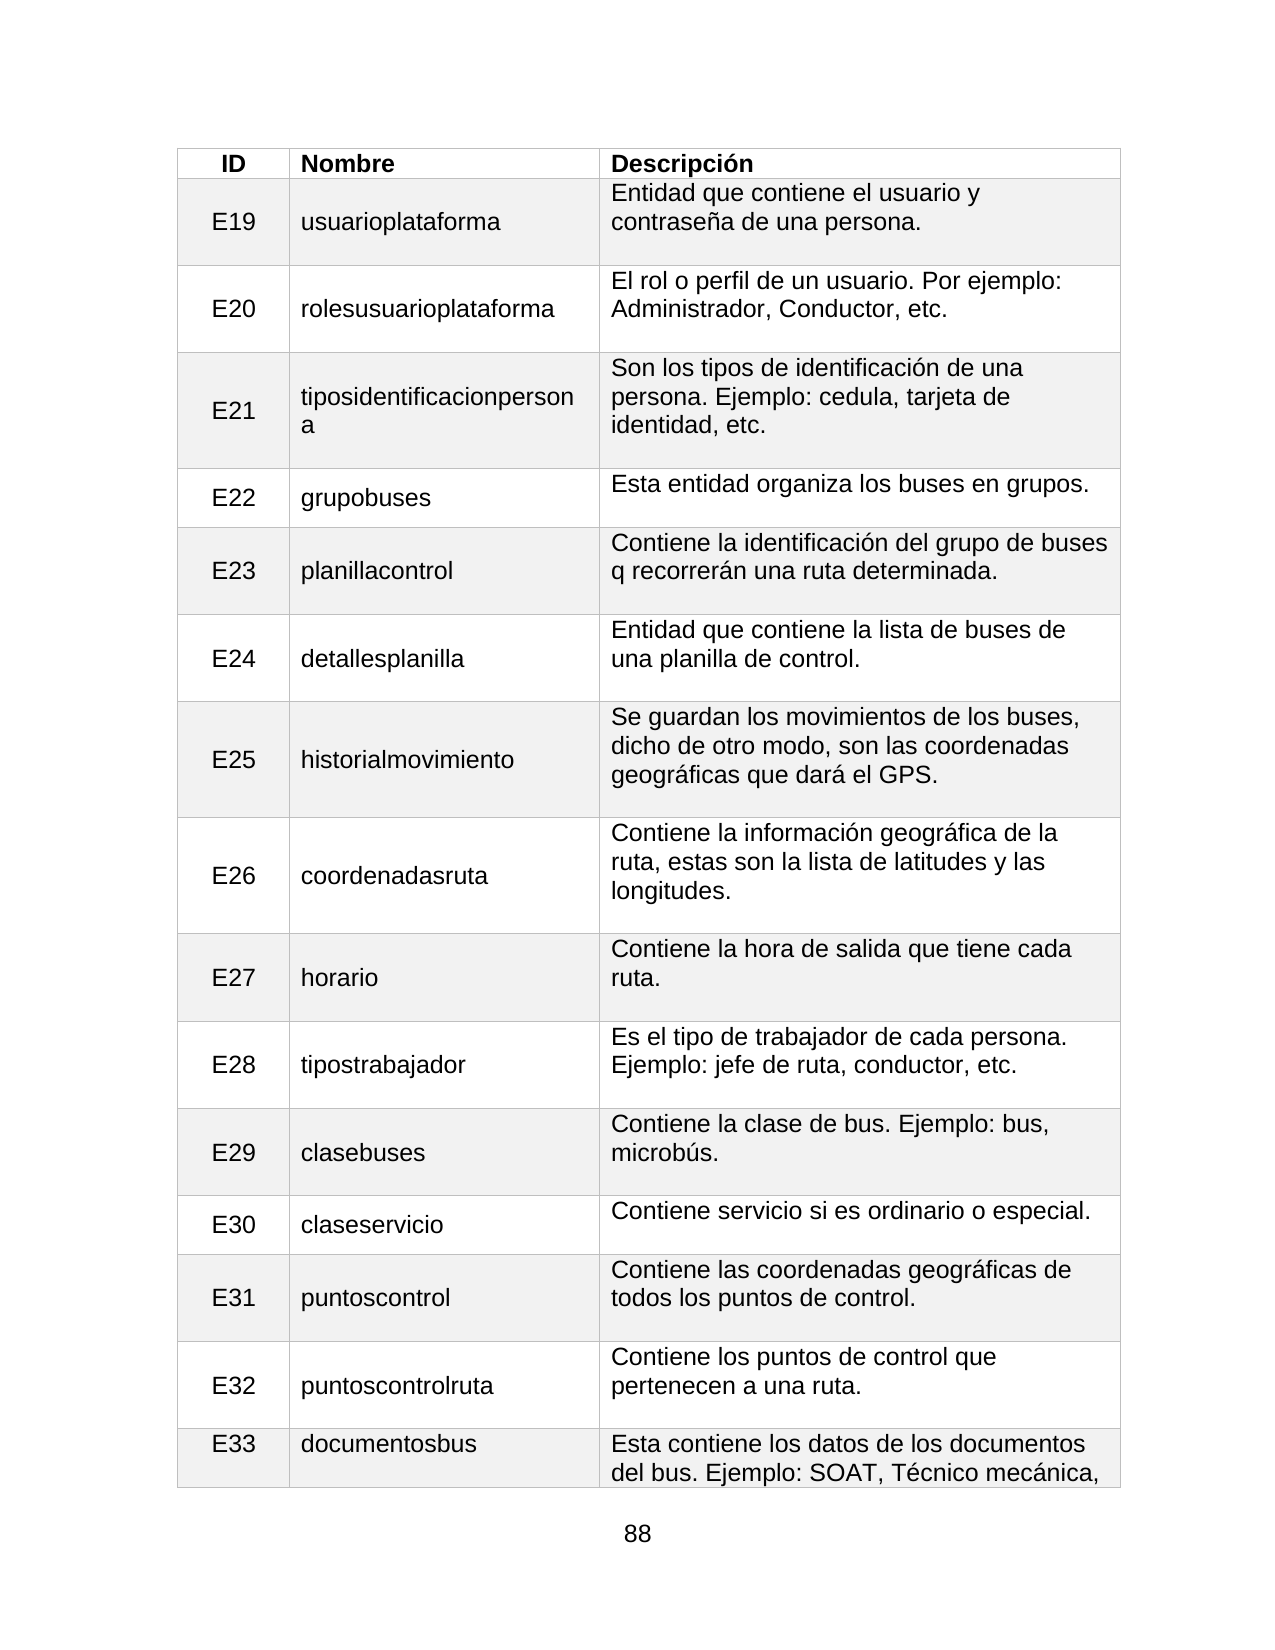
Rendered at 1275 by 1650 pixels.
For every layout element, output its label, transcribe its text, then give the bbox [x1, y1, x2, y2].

table_cell planillacontrol [290, 528, 599, 614]
table_cell rolesusuarioplataforma [290, 266, 599, 352]
table_cell E27 [178, 934, 289, 1021]
table_cell Contiene servicio si es ordinario o especial. [600, 1196, 1120, 1254]
table_cell puntoscontrol [290, 1255, 599, 1341]
table_cell tiposidentificacionpersona [290, 353, 599, 468]
table_cell E21 [178, 353, 289, 468]
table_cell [600, 1429, 1120, 1487]
table_cell tipostrabajador [290, 1022, 599, 1108]
table_cell usuarioplataforma [290, 179, 599, 265]
table_cell E31 [178, 1255, 289, 1341]
table_cell Contiene la hora de salida que tiene cada ruta. [600, 934, 1120, 1021]
table_cell Se guardan los movimientos de los buses, dicho de otro modo, son las coordenadas geográficas que dará el GPS. [600, 702, 1120, 817]
table_cell Contiene la identificación del grupo de buses q recorrerán una ruta determinada. [600, 528, 1120, 614]
table_cell claseservicio [290, 1196, 599, 1254]
table_cell Es el tipo de trabajador de cada persona. Ejemplo: jefe de ruta, conductor, etc. [600, 1022, 1120, 1108]
table_cell puntoscontrolruta [290, 1342, 599, 1428]
table_cell E23 [178, 528, 289, 614]
table_cell coordenadasruta [290, 818, 599, 933]
table_cell E22 [178, 469, 289, 527]
table_cell historialmovimiento [290, 702, 599, 817]
table_header ID [178, 149, 289, 177]
table_cell Son los tipos de identificación de una persona. Ejemplo: cedula, tarjeta de identidad, etc. [600, 353, 1120, 468]
table_cell Esta entidad organiza los buses en grupos. [600, 469, 1120, 527]
table_header Nombre [290, 149, 599, 177]
table_cell documentosbus [290, 1429, 599, 1487]
table_cell E29 [178, 1109, 289, 1195]
table_cell clasebuses [290, 1109, 599, 1195]
table_cell E26 [178, 818, 289, 933]
table_cell Contiene la información geográfica de la ruta, estas son la lista de latitudes y las longitudes. [600, 818, 1120, 933]
table_cell Contiene los puntos de control que pertenecen a una ruta. [600, 1342, 1120, 1428]
table_cell E19 [178, 179, 289, 265]
table_cell detallesplanilla [290, 615, 599, 701]
table_cell grupobuses [290, 469, 599, 527]
table_cell E32 [178, 1342, 289, 1428]
table_cell E20 [178, 266, 289, 352]
table_cell E25 [178, 702, 289, 817]
table_cell Contiene las coordenadas geográficas de todos los puntos de control. [600, 1255, 1120, 1341]
table_cell E24 [178, 615, 289, 701]
table_cell El rol o perfil de un usuario. Por ejemplo: Administrador, Conductor, etc. [600, 266, 1120, 352]
table_cell Entidad que contiene la lista de buses de una planilla de control. [600, 615, 1120, 701]
table_header Descripción [600, 149, 1120, 177]
table_cell E30 [178, 1196, 289, 1254]
table_cell E33 [178, 1429, 289, 1487]
table_cell E28 [178, 1022, 289, 1108]
table_cell Contiene la clase de bus. Ejemplo: bus, microbús. [600, 1109, 1120, 1195]
table_cell horario [290, 934, 599, 1021]
table_cell Entidad que contiene el usuario y contraseña de una persona. [600, 179, 1120, 265]
